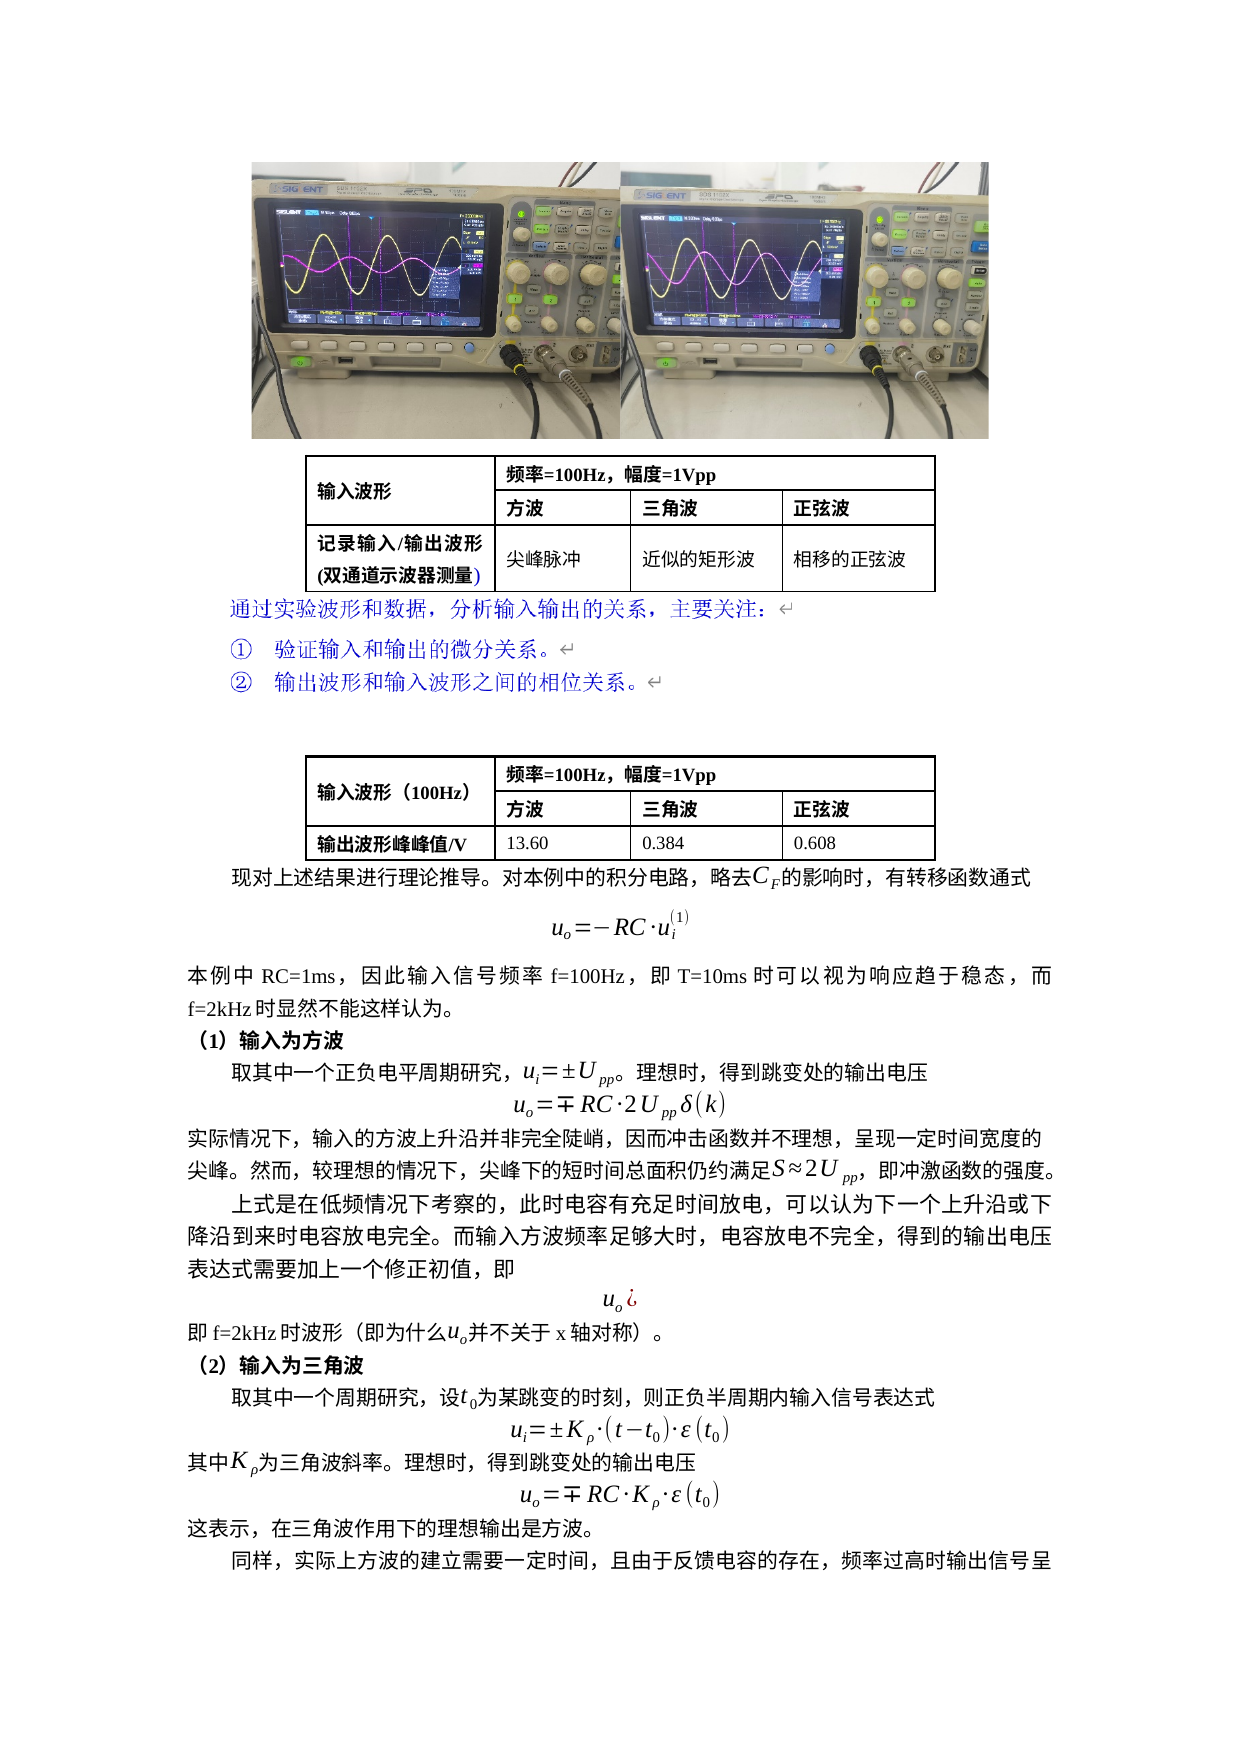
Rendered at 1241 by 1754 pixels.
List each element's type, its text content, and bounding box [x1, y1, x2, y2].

text （1）输入为方波 [187, 1024, 1053, 1056]
text 现对上述结果进行理论推导。对本例中的积分电路，略去的影响时，有转移函数通式 [187, 861, 1053, 894]
table_cell 方波 [496, 491, 630, 524]
table_cell 0.608 [783, 827, 934, 859]
table_header 输入波形 [307, 457, 494, 524]
table_cell 三角波 [631, 491, 782, 524]
text 实际情况下，输入的方波上升沿并非完全陡峭，因而冲击函数并不理想，呈现一定时间宽度的尖峰。然而，较理想的情况下，尖峰下的短时间总面积仍约满足，即冲激函数的强度。 [187, 1121, 1053, 1186]
text 取其中一个周期研究，设为某跳变的时刻，则正负半周期内输入信号表达式 [187, 1381, 1053, 1414]
text 即f=2kHz时波形（即为什么并不关于x轴对称）。 [187, 1316, 1053, 1349]
table_cell 相移的正弦波 [783, 526, 934, 591]
table_cell 正弦波 [783, 491, 934, 524]
table_cell 输出波形峰峰值/V [307, 827, 494, 859]
table_cell 近似的矩形波 [631, 526, 782, 591]
text （2）输入为三角波 [187, 1349, 1053, 1381]
text 取其中一个正负电平周期研究，。理想时，得到跳变处的输出电压 [187, 1056, 1053, 1089]
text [187, 1544, 1053, 1576]
table_header 输入波形（100Hz） [307, 758, 494, 824]
table_cell 尖峰脉冲 [496, 526, 630, 591]
table_cell 三角波 [631, 792, 782, 824]
text 其中为三角波斜率。理想时，得到跳变处的输出电压 [187, 1446, 1053, 1479]
table_cell 正弦波 [783, 792, 934, 824]
table_header 频率=100Hz，幅度=1Vpp [496, 457, 934, 489]
picture [251, 162, 989, 439]
picture [187, 592, 1053, 734]
text 这表示，在三角波作用下的理想输出是方波。 [187, 1511, 1053, 1544]
table_cell 记录输入/输出波形(双通道示波器测量) [307, 526, 494, 591]
text 本例中RC=1ms，因此输入信号频率f=100Hz，即T=10ms时可以视为响应趋于稳态，而f=2kHz时显然不能这样认为。 [187, 959, 1053, 1024]
text 上式是在低频情况下考察的，此时电容有充足时间放电，可以认为下一个上升沿或下降沿到来时电容放电完全。而输入方波频率足够大时，电容放电不完全，得到的输出电压表达式需要加上一个修正初值，即 [187, 1186, 1053, 1284]
table_cell 方波 [496, 792, 630, 824]
table_header 频率=100Hz，幅度=1Vpp [496, 758, 934, 790]
table_cell 0.384 [631, 827, 782, 859]
table_cell 13.60 [496, 827, 630, 859]
